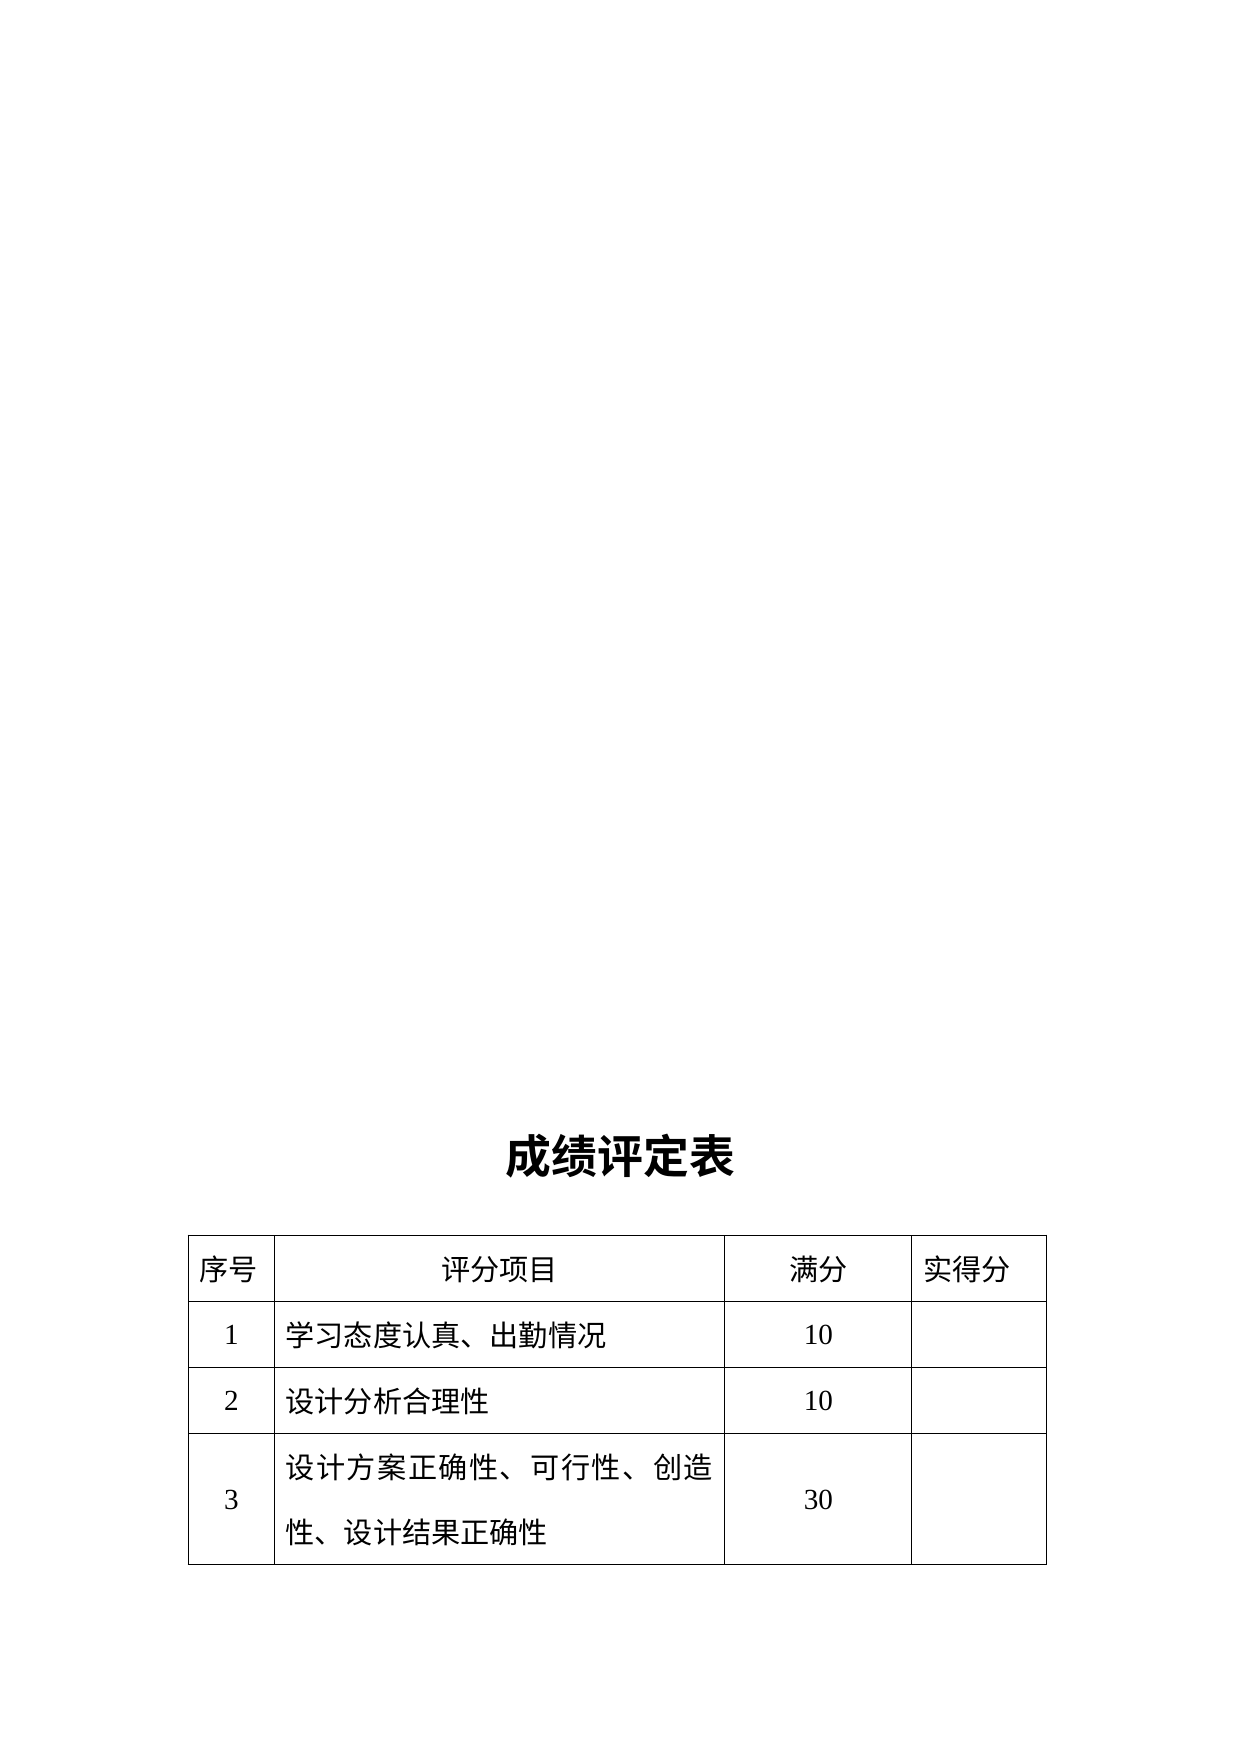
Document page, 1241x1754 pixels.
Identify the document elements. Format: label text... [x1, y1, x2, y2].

table_cell [912, 1368, 1046, 1433]
text 成绩评定表 [187, 1104, 1053, 1202]
table_cell 10 [725, 1302, 911, 1367]
table_cell 3 [189, 1434, 274, 1564]
table_cell 学习态度认真、出勤情况 [275, 1302, 724, 1367]
table_header 实得分 [912, 1236, 1046, 1301]
table_cell 设计分析合理性 [275, 1368, 724, 1433]
table_cell 2 [189, 1368, 274, 1433]
table_cell [912, 1434, 1046, 1564]
table_cell 设计方案正确性、可行性、创造性、设计结果正确性 [275, 1434, 724, 1564]
table_header 评分项目 [275, 1236, 724, 1301]
table_cell [912, 1302, 1046, 1367]
table_header 序号 [189, 1236, 274, 1301]
table_cell 10 [725, 1368, 911, 1433]
table_header 满分 [725, 1236, 911, 1301]
table_cell 1 [189, 1302, 274, 1367]
table_cell 30 [725, 1434, 911, 1564]
